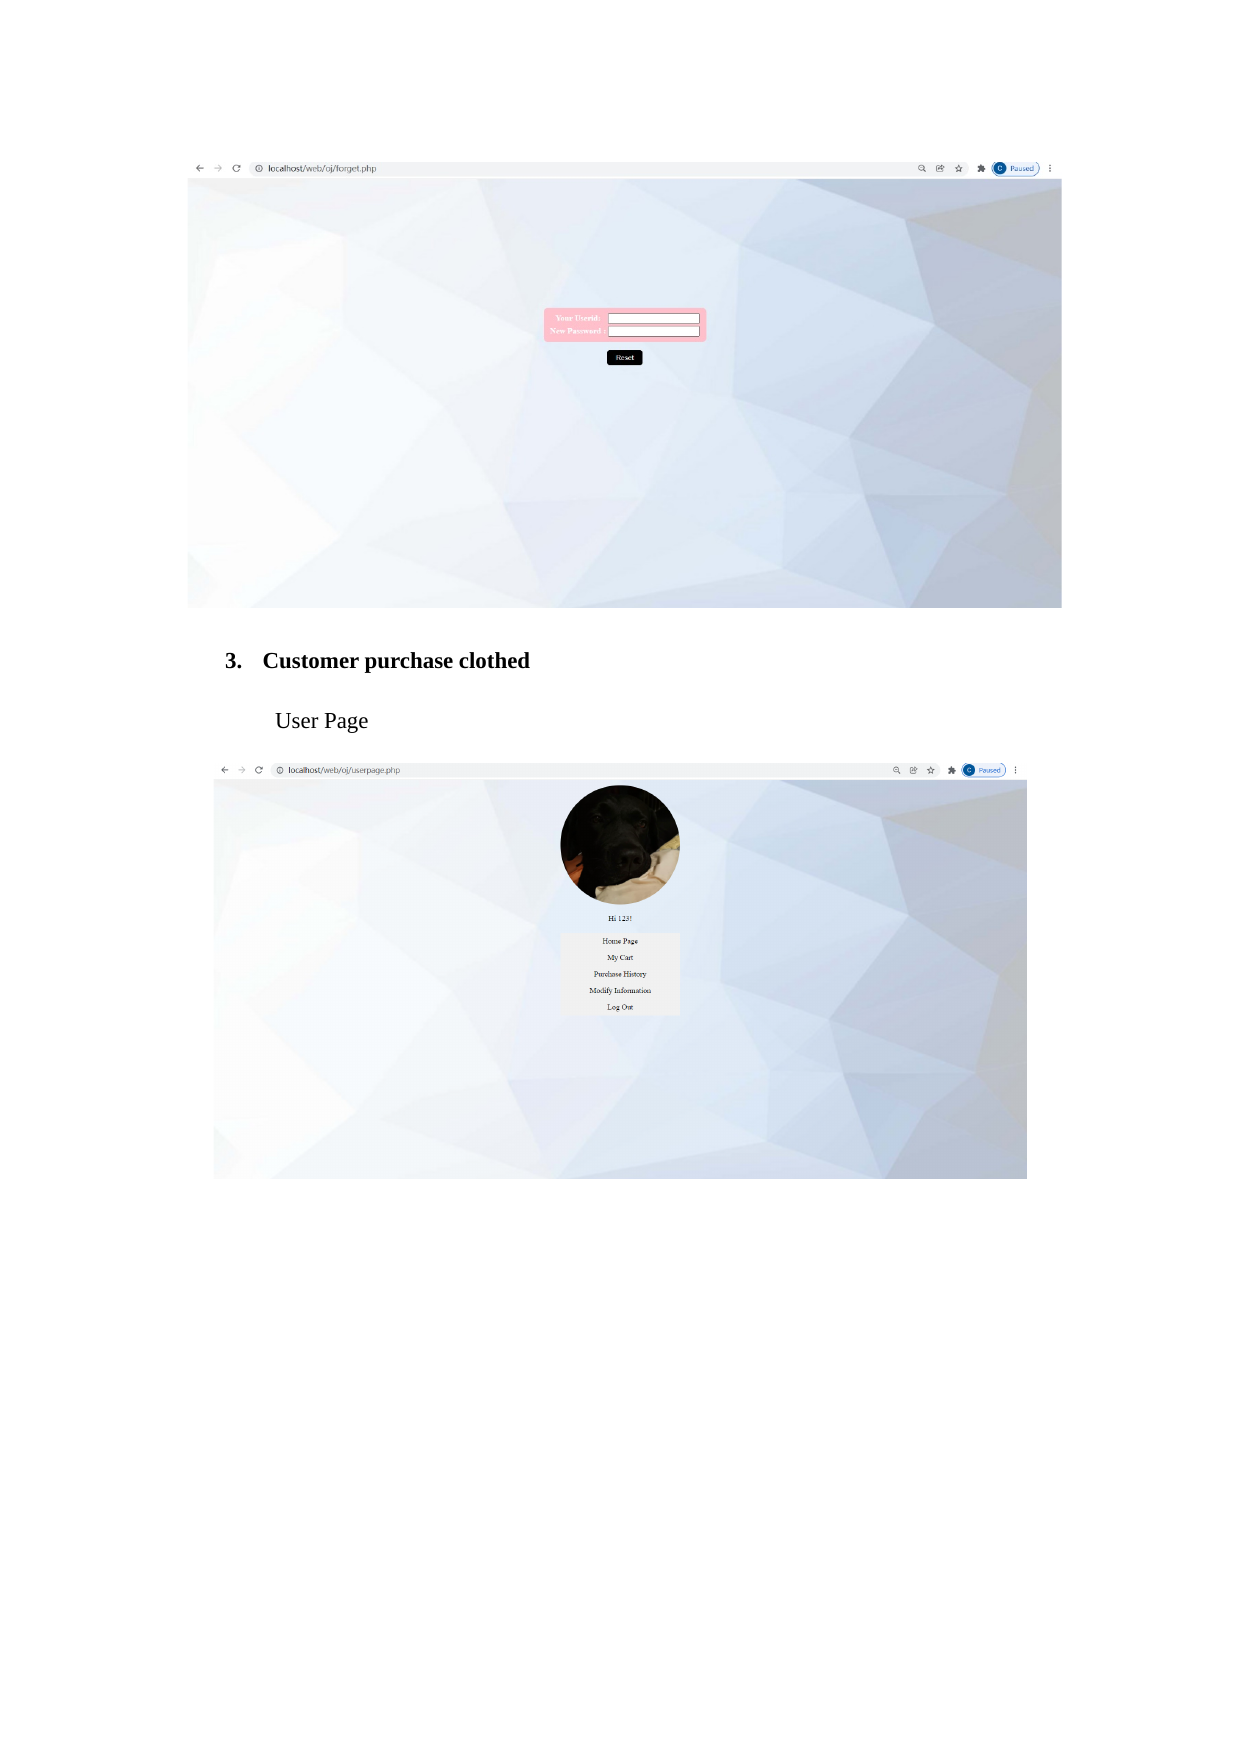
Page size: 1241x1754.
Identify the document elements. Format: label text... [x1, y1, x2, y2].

subtitle User Page [187, 704, 1053, 736]
picture [187, 162, 1062, 608]
picture [213, 763, 1027, 1179]
subtitle Customer purchase clothed [225, 644, 1053, 677]
